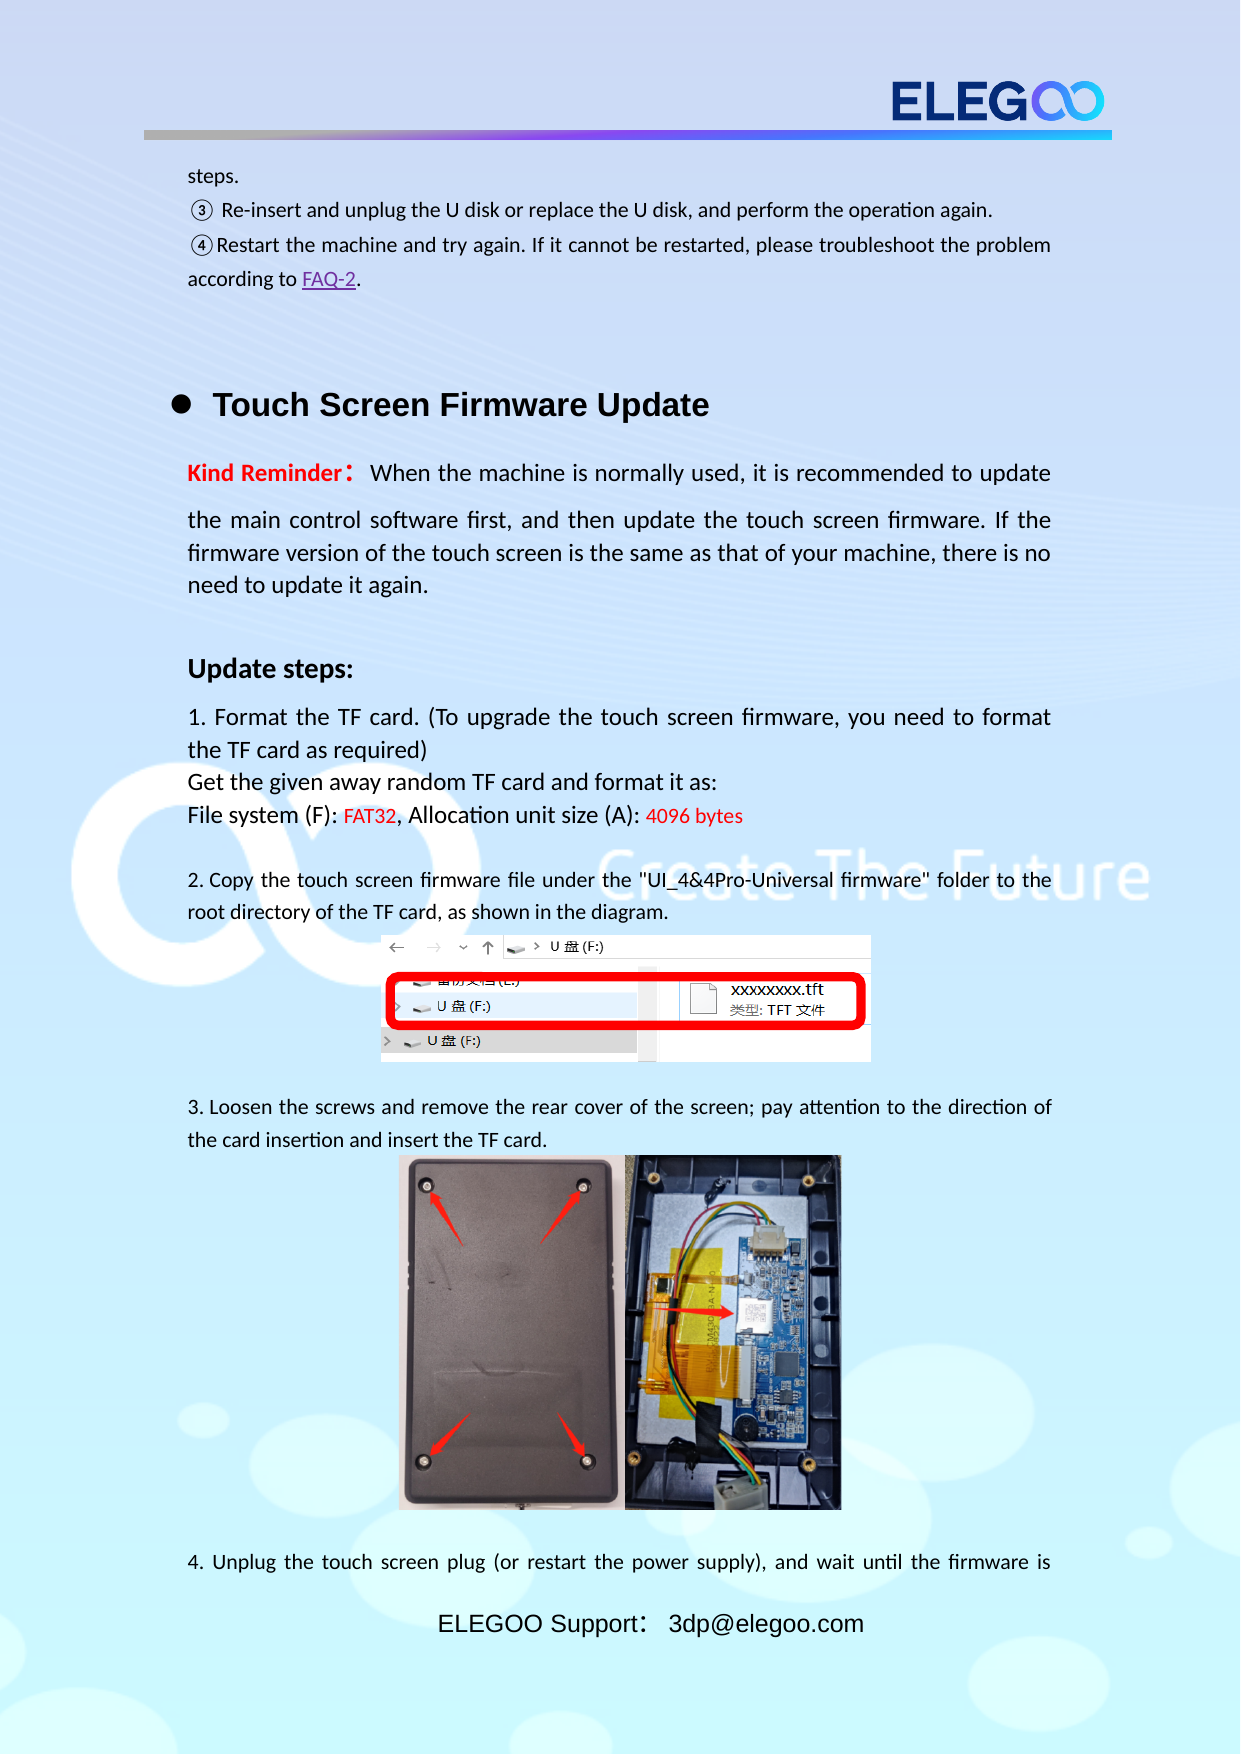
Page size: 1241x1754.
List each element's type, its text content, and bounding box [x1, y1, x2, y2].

subtitle Kind Reminder：When the machine is normally used, it is recommended to update the main control software first, and then update the touch screen firmware. If the firmware version of the touch screen is the same as that of your machine, there is no need to update it again. [187, 438, 1053, 601]
text ③ Re-insert and unplug the U disk or replace the U disk, and perform the operation again. [187, 196, 1053, 223]
subtitle Touch Screen Firmware Update [169, 371, 1053, 436]
picture [398, 1155, 842, 1510]
picture [144, 130, 1112, 147]
text ② Check whether the U disk is read normally, and perform the operation again according to the steps. [187, 162, 1053, 188]
text Get the given away random TF card and format it as: [187, 766, 1053, 798]
text ④Restart the machine and try again. If it cannot be restarted, please troubleshoot the problem according to FAQ-2. [187, 231, 1053, 292]
text 1. Format the TF card. (To upgrade the touch screen firmware, you need to format the TF card as required) [187, 701, 1053, 766]
text File system (F): FAT32, Allocation unit size (A): 4096 bytes [187, 798, 1053, 831]
picture [381, 935, 871, 1062]
list Copy the touch screen firmware file under the "UI_4&4Pro-Universal firmware" folder to the root directory of the TF card, as shown in the diagram. [187, 863, 1053, 928]
picture [875, 67, 1122, 121]
list Update steps: [187, 636, 1053, 701]
list Loosen the screws and remove the rear cover of the screen; pay attention to the direction of the card insertion and insert the TF card. [187, 1091, 1053, 1156]
